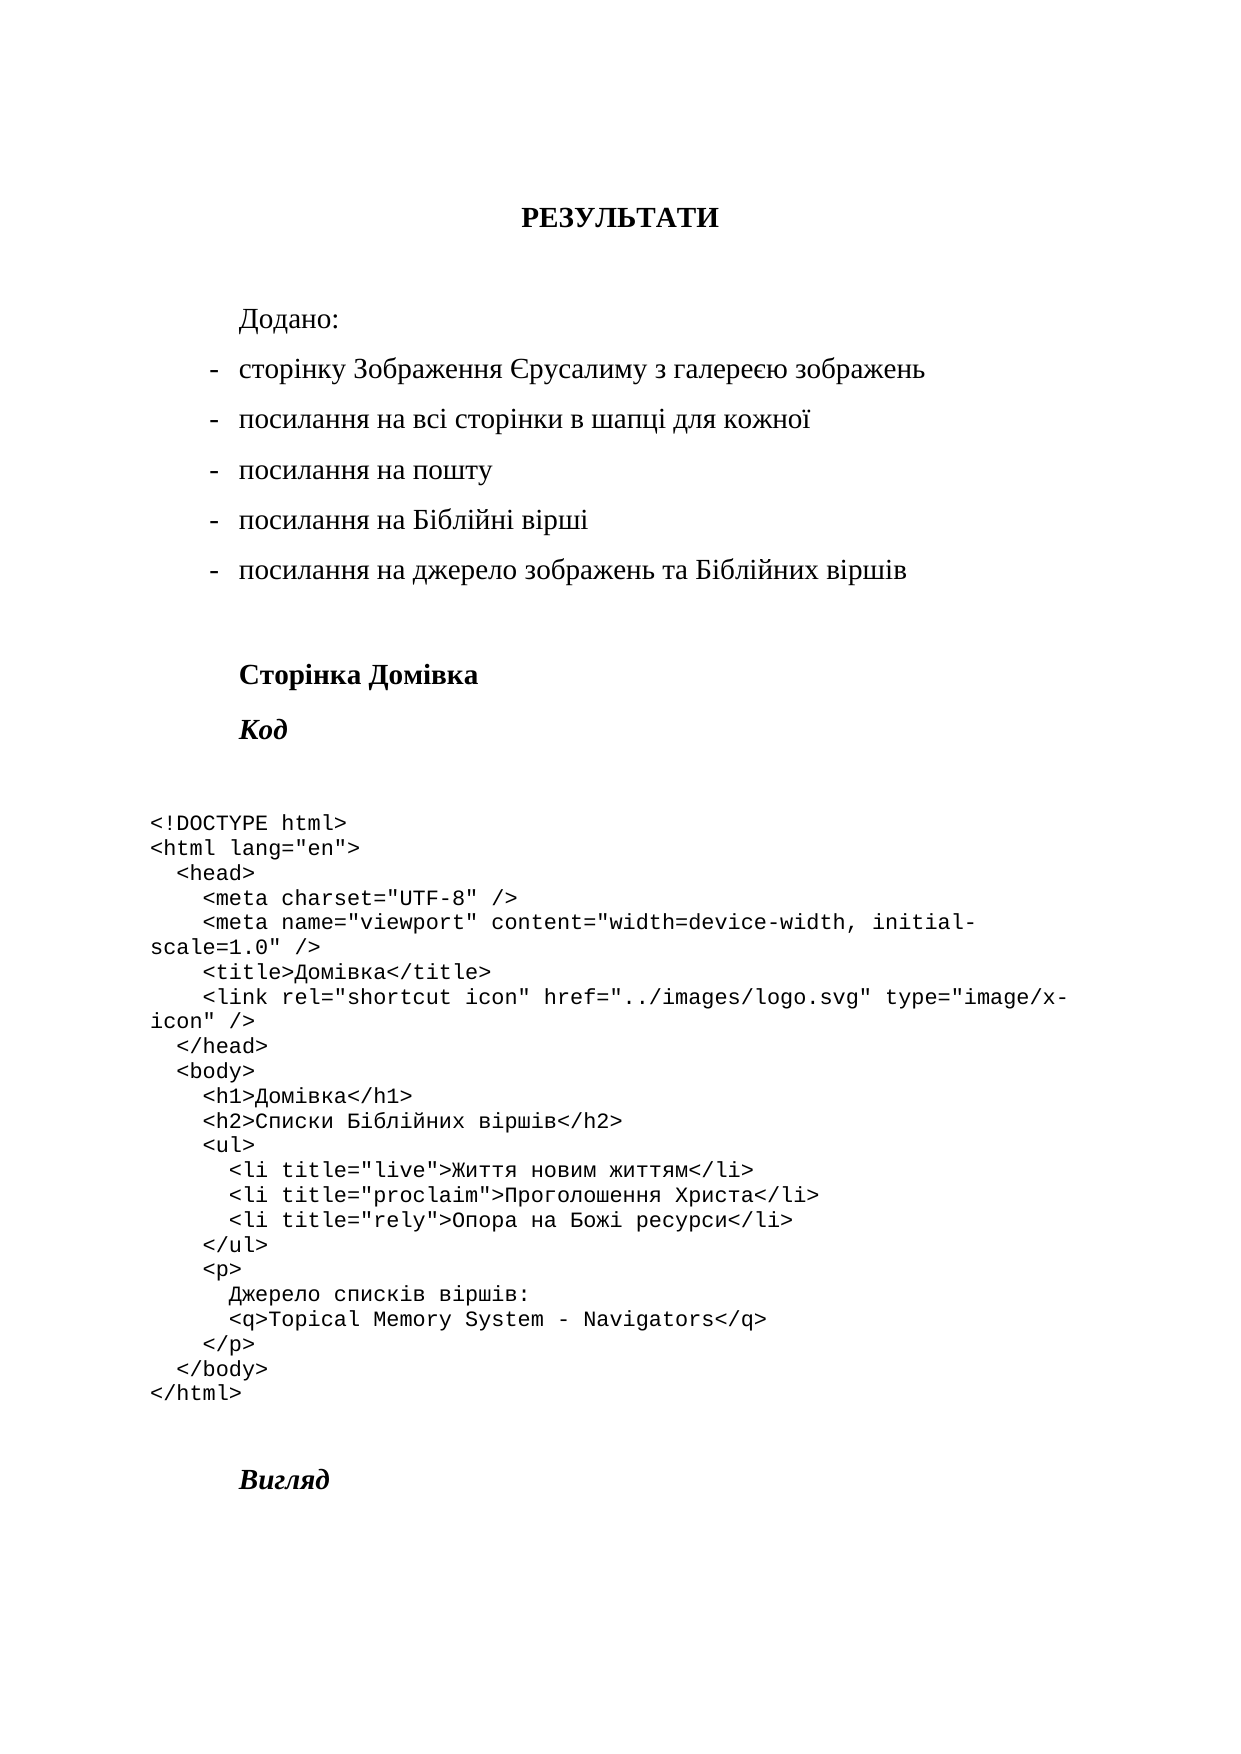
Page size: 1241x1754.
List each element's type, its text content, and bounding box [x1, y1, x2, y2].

list посилання на Біблійні вірші [209, 502, 1090, 536]
text <li title="rely">Опора на Божі ресурси</li> [150, 1209, 1090, 1234]
text <link rel="shortcut icon" href="../images/logo.svg" type="image/x-icon" /> [150, 986, 1090, 1036]
text </body> [150, 1358, 1090, 1383]
text <head> [150, 862, 1090, 887]
text <!DOCTYPE html> [150, 812, 1090, 837]
text <meta name="viewport" content="width=device-width, initial-scale=1.0" /> [150, 912, 1090, 961]
text </p> [150, 1333, 1090, 1358]
text Додано: [150, 301, 1090, 334]
text <li title="proclaim">Проголошення Христа</li> [150, 1184, 1090, 1209]
text <body> [150, 1060, 1090, 1085]
text </ul> [150, 1234, 1090, 1259]
text <ul> [150, 1135, 1090, 1159]
list посилання на всі сторінки в шапці для кожної [209, 402, 1090, 435]
text Сторінка Домівка [150, 657, 1090, 691]
text </html> [150, 1383, 1090, 1407]
text <html lang="en"> [150, 837, 1090, 862]
text <q>Topical Memory System - Navigators</q> [150, 1308, 1090, 1333]
text </head> [150, 1036, 1090, 1060]
text <h1>Домівка</h1> [150, 1085, 1090, 1110]
text Джерело списків віршів: [150, 1283, 1090, 1308]
text Результати [150, 200, 1090, 234]
list посилання на джерело зображень та Біблійних віршів [209, 552, 1090, 586]
text <meta charset="UTF-8" /> [150, 887, 1090, 912]
text <p> [150, 1259, 1090, 1283]
text <li title="live">Життя новим життям</li> [150, 1159, 1090, 1184]
text <title>Домівка</title> [150, 961, 1090, 986]
text <h2>Списки Біблійних віршів</h2> [150, 1110, 1090, 1135]
list сторінку Зображення Єрусалиму з галереєю зображень [209, 351, 1090, 385]
text Вигляд [150, 1462, 1090, 1495]
list посилання на пошту [209, 452, 1090, 485]
text Код [150, 712, 1090, 745]
